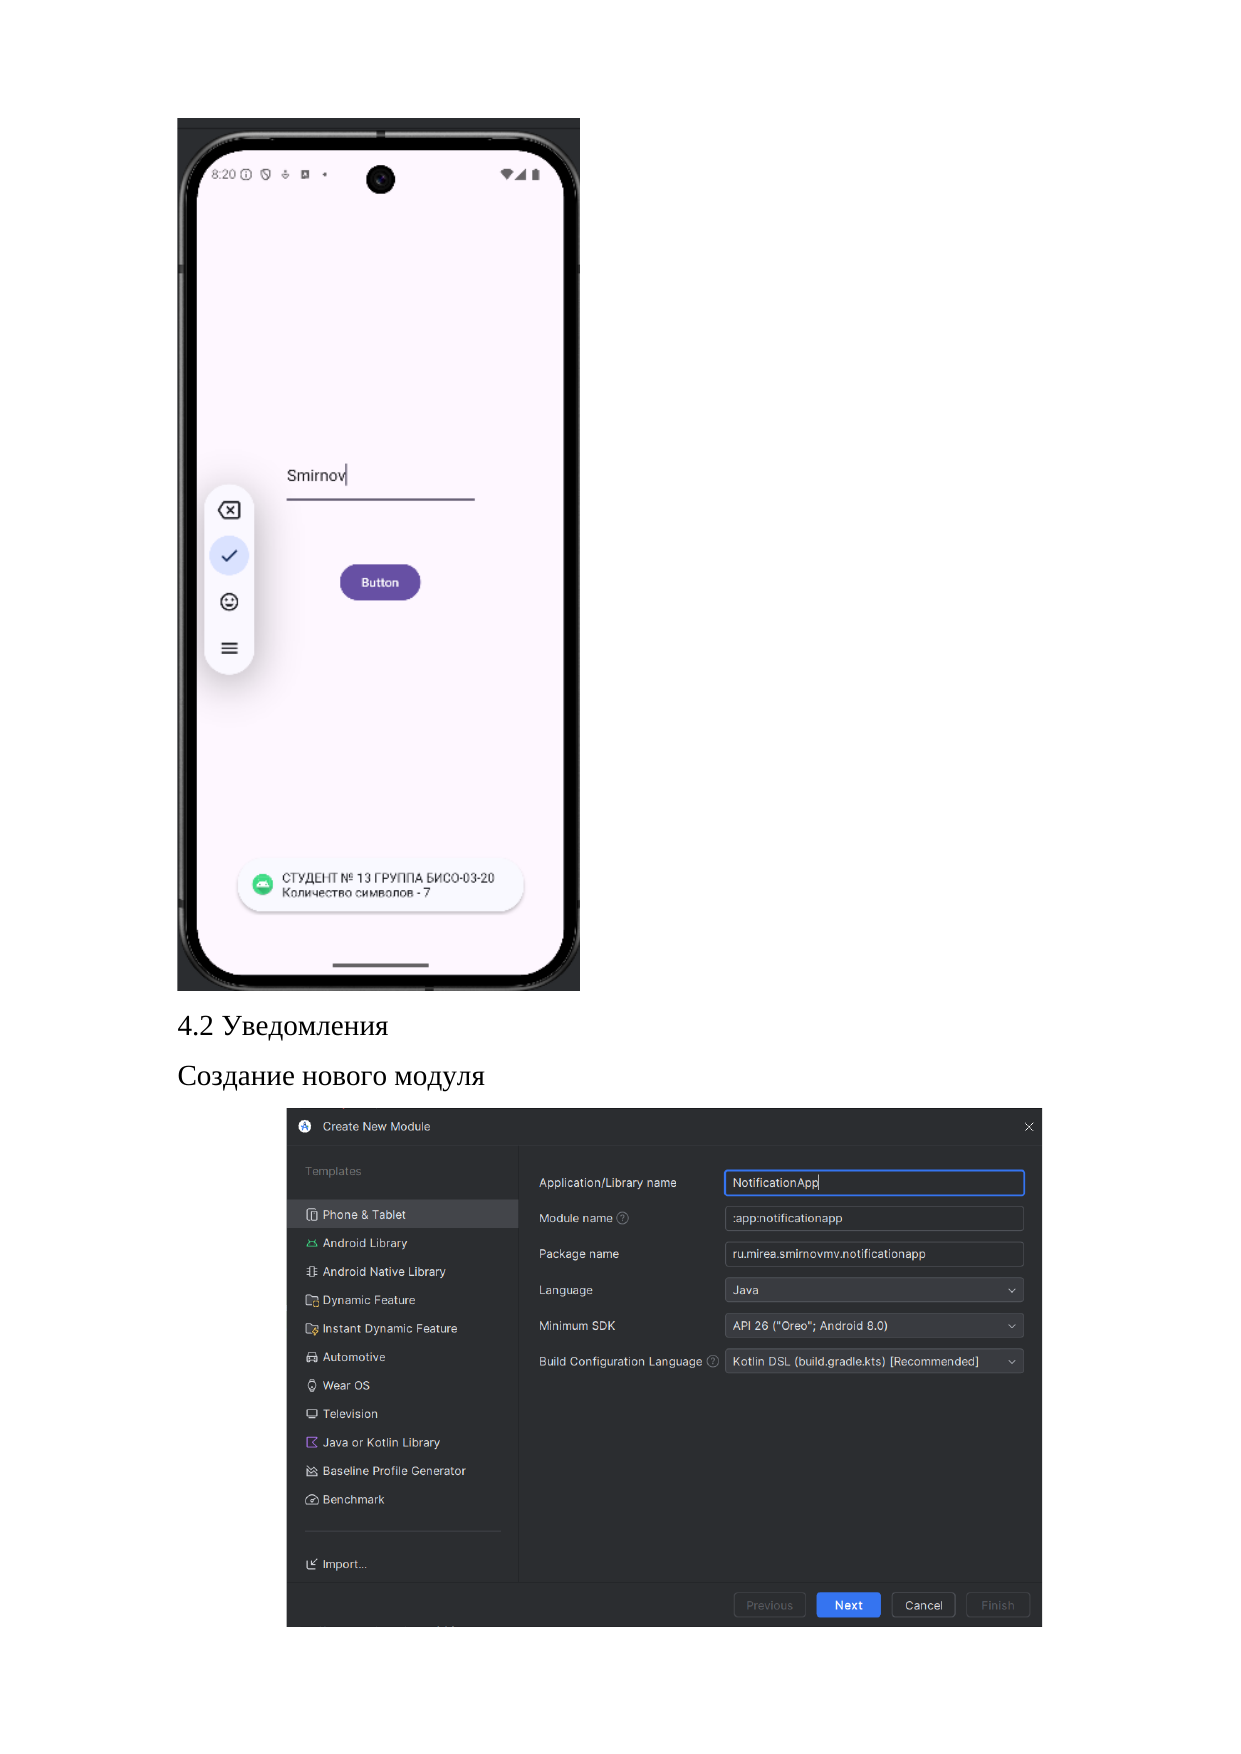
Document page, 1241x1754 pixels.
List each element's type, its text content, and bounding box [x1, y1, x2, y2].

picture [286, 1108, 1043, 1627]
text 4.2 Уведомления [177, 1008, 1152, 1041]
text Создание нового модуля [177, 1058, 1152, 1092]
picture [177, 118, 580, 991]
